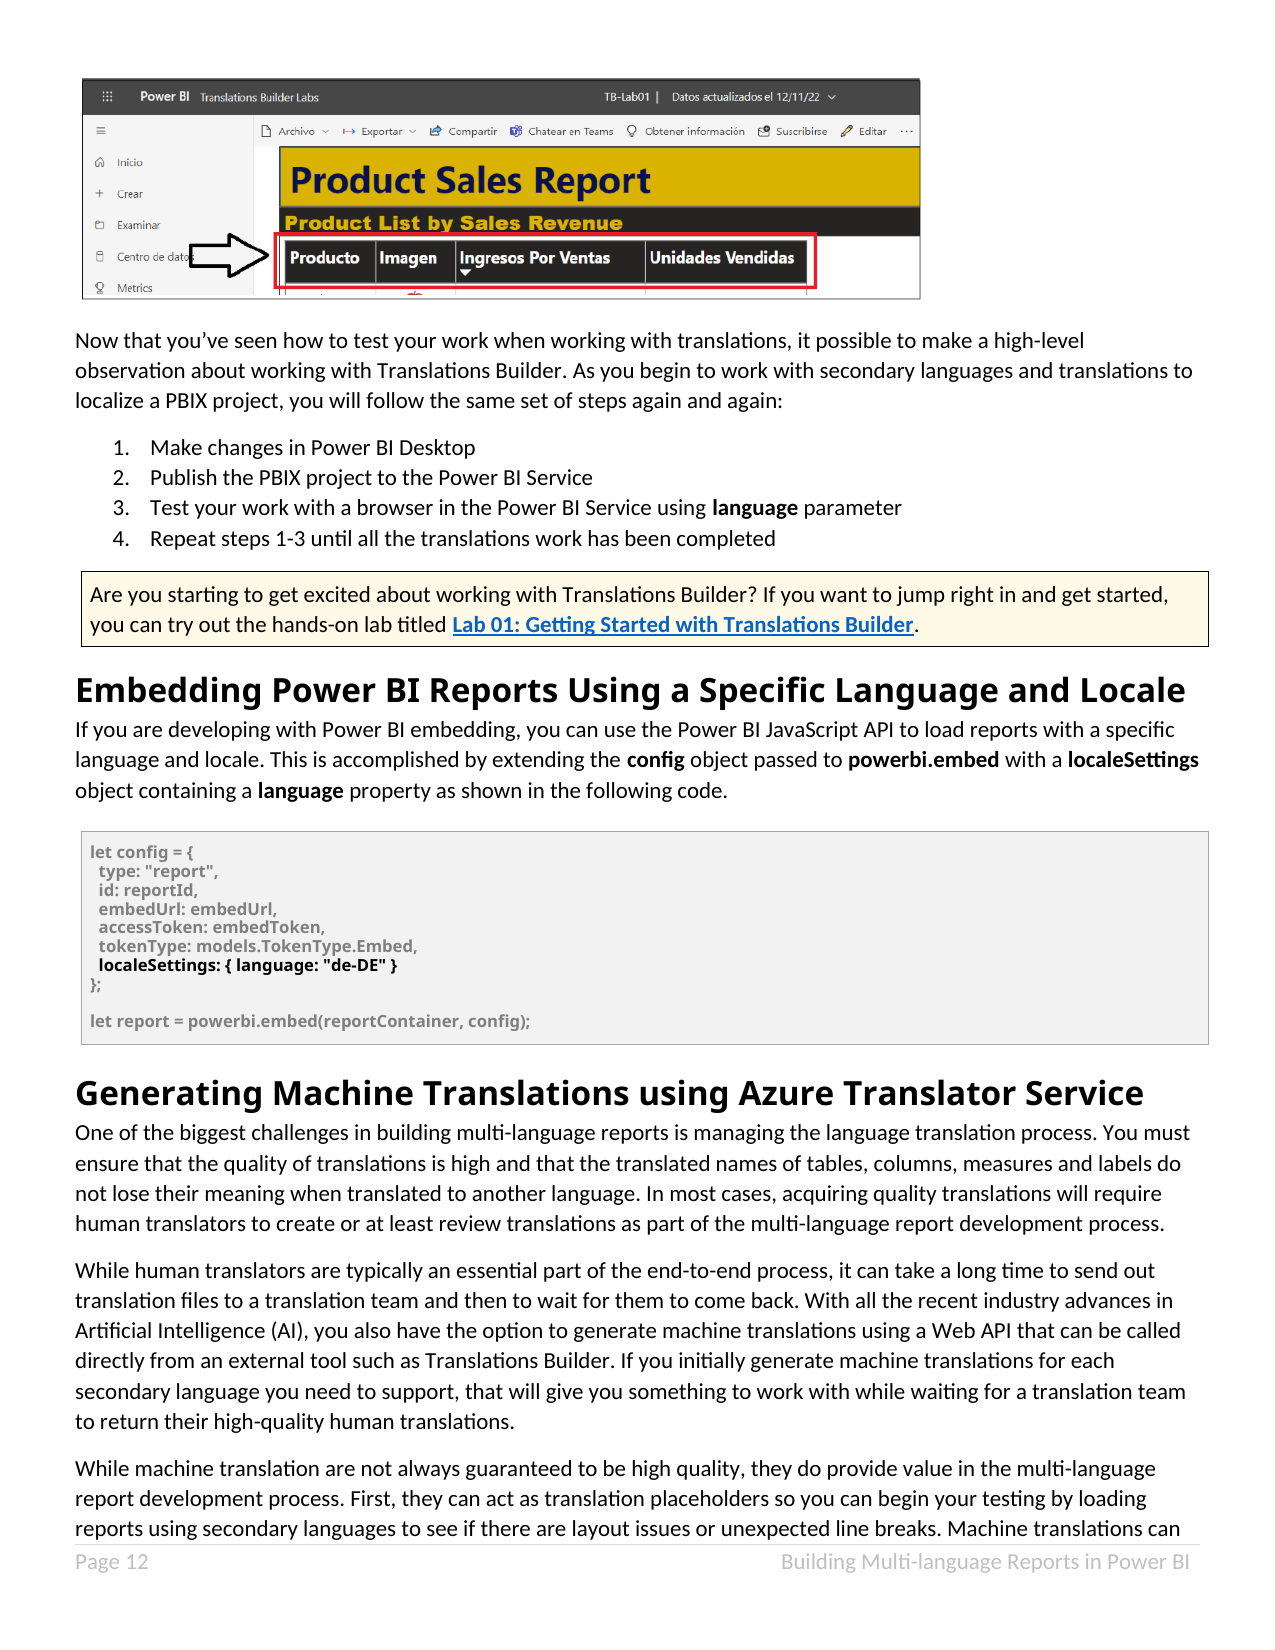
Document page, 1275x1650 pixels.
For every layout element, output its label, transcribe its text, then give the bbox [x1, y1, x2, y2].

text One of the biggest challenges in building multi-language reports is managing the language translation process. You must ensure that the quality of translations is high and that the translated names of tables, columns, measures and labels do not lose their meaning when translated to another language. In most cases, acquiring quality translations will require human translators to create or at least review translations as part of the multi-language report development process. [75, 1118, 1200, 1237]
picture [75, 75, 928, 307]
text Now that you’ve seen how to test your work when working with translations, it possible to make a high-level observation about working with Translations Builder. As you begin to work with secondary languages and translations to localize a PBIX project, you will follow the same set of steps again and again: [75, 326, 1200, 414]
text Are you starting to get excited about working with Translations Builder? If you want to jump right in and get started, you can try out the hands-on lab titled Lab 01: Getting Started with Translations Builder. [82, 572, 1208, 646]
subtitle Embedding Power BI Reports Using a Specific Language and Locale [75, 666, 1200, 712]
text While human translators are typically an essential part of the end-to-end process, it can take a long time to send out translation files to a translation team and then to wait for them to come back. With all the recent industry advances in Artificial Intelligence (AI), you also have the option to generate machine translations using a Web API that can be called directly from an external tool such as Translations Builder. If you initially generate machine translations for each secondary language you need to support, that will give you something to work with while waiting for a translation team to return their high-quality human translations. [75, 1256, 1200, 1435]
list let config = { [82, 832, 1208, 850]
text If you are developing with Power BI embedding, you can use the Power BI JavaScript API to load reports with a specific language and locale. This is accomplished by extending the config object passed to powerbi.embed with a localeSettings object containing a language property as shown in the following code. [75, 715, 1200, 804]
list }; [82, 962, 1208, 981]
list localeSettings: { language: "de-DE" } [82, 943, 1208, 962]
list Repeat steps 1-3 until all the translations work has been completed [112, 524, 1200, 552]
list Make changes in Power BI Desktop [112, 433, 1200, 461]
subtitle Generating Machine Translations using Azure Translator Service [75, 1069, 1200, 1115]
list Publish the PBIX project to the Power BI Service [112, 463, 1200, 491]
list tokenType: models.TokenType.Embed, [82, 925, 1208, 943]
list let report = powerbi.embed(reportContainer, config); [82, 1000, 1208, 1044]
list type: "report", [82, 850, 1208, 868]
list embedUrl: embedUrl, [82, 887, 1208, 906]
list accessToken: embedToken, [82, 906, 1208, 925]
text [75, 1454, 1200, 1542]
list id: reportId, [82, 868, 1208, 887]
list Test your work with a browser in the Power BI Service using language parameter [112, 493, 1200, 521]
